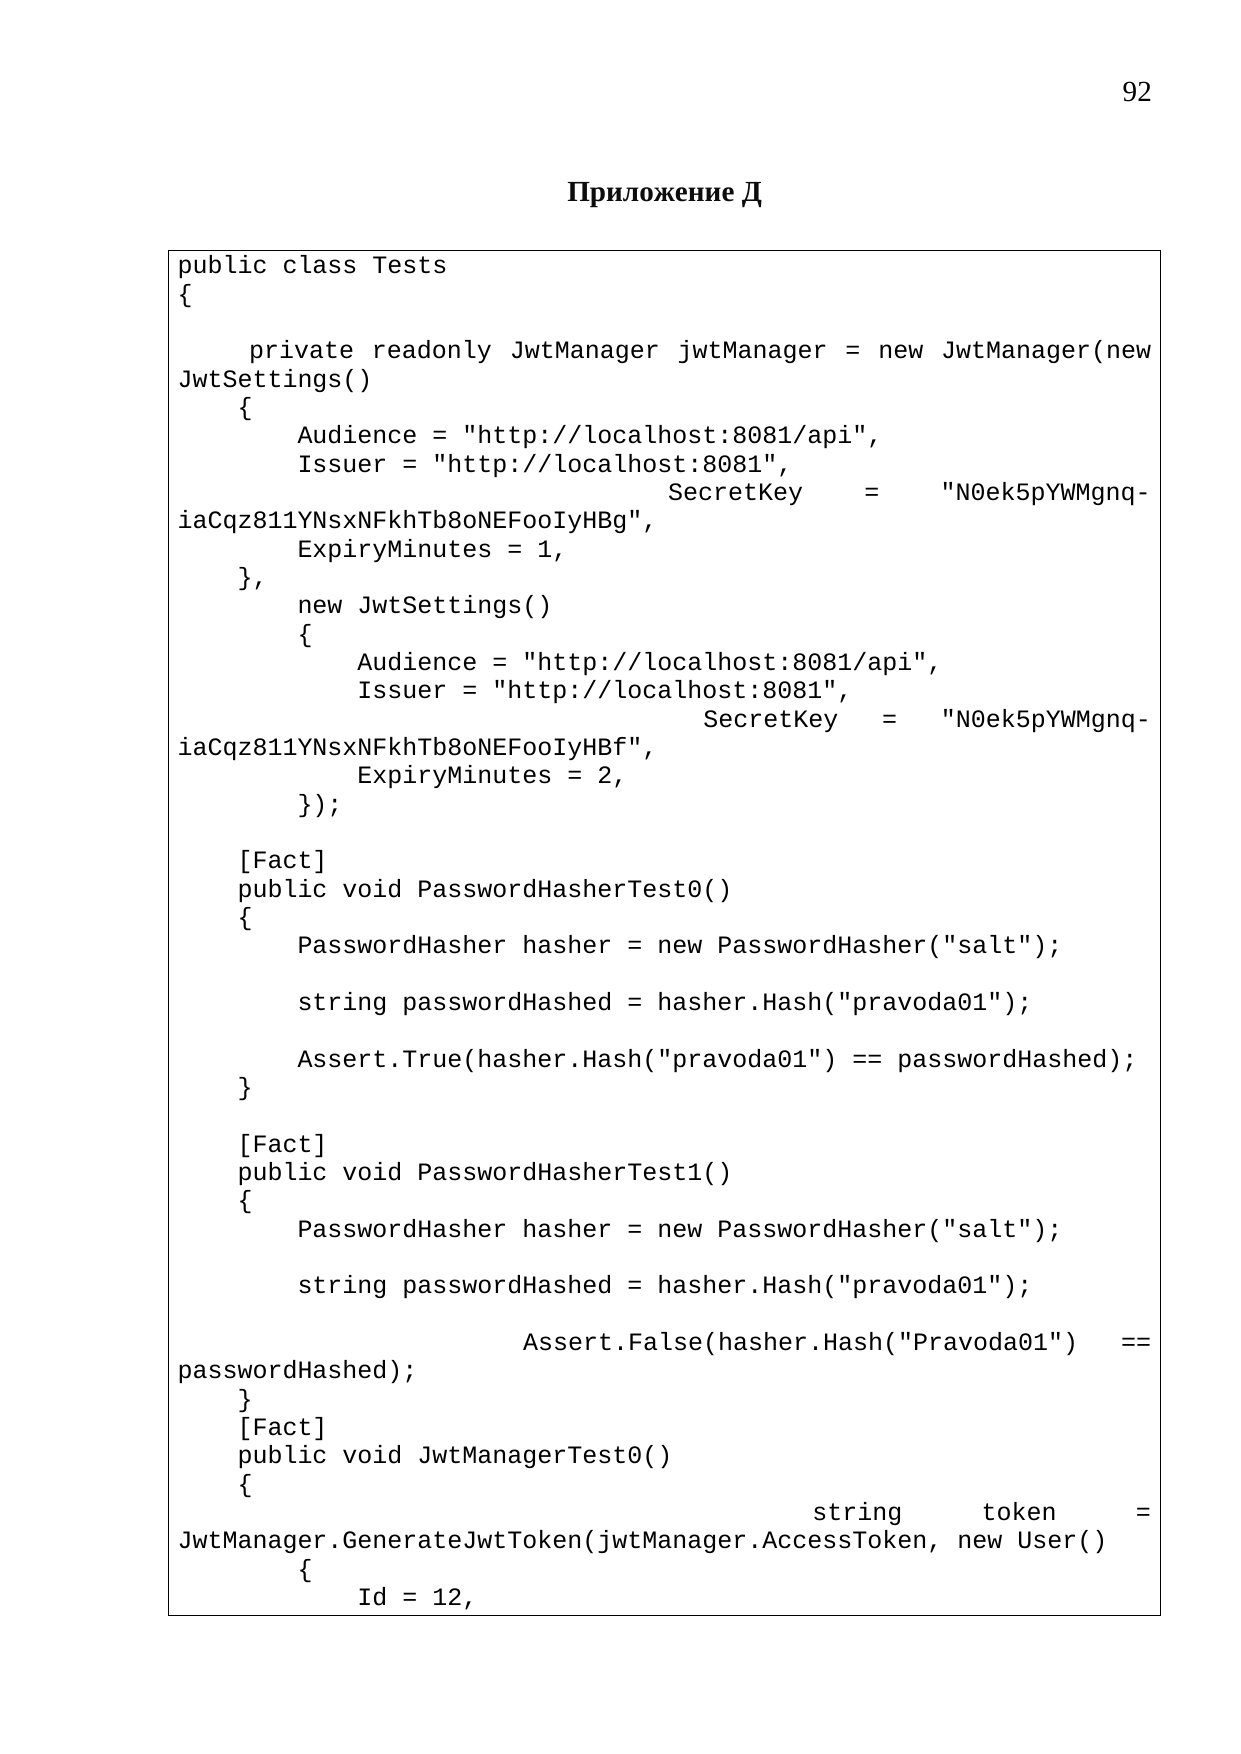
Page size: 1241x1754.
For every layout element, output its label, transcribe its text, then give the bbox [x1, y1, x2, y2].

text string token = JwtManager.GenerateJwtToken(jwtManager.AccessToken, new User() [177, 1499, 1152, 1556]
text string passwordHashed = hasher.Hash("pravoda01"); [177, 989, 1152, 1018]
text SecretKey = "N0ek5pYWMgnq-iaCqz811YNsxNFkhTb8oNEFooIyHBg", [177, 479, 1152, 536]
text }, [177, 564, 1152, 593]
text Assert.False(hasher.Hash("Pravoda01") == passwordHashed); [177, 1329, 1152, 1386]
text [Fact] [177, 848, 1152, 876]
text new JwtSettings() [177, 593, 1152, 621]
text Audience = "http://localhost:8081/api", [177, 423, 1152, 451]
text private readonly JwtManager jwtManager = new JwtManager(new JwtSettings() [177, 338, 1152, 394]
text public class Tests [169, 251, 1160, 281]
text Issuer = "http://localhost:8081", [177, 451, 1152, 479]
text ExpiryMinutes = 1, [177, 536, 1152, 564]
text public void JwtManagerTest0() [177, 1443, 1152, 1471]
text { [177, 621, 1152, 649]
text Id = 12, [169, 1581, 1160, 1615]
text { [177, 1188, 1152, 1216]
text { [177, 1556, 1152, 1581]
text Приложение Д [177, 174, 1152, 207]
text { [177, 1471, 1152, 1499]
text { [177, 394, 1152, 423]
text } [177, 1386, 1152, 1414]
text string passwordHashed = hasher.Hash("pravoda01"); [177, 1273, 1152, 1301]
text Issuer = "http://localhost:8081", [177, 678, 1152, 706]
text public void PasswordHasherTest1() [177, 1159, 1152, 1188]
text }); [177, 791, 1152, 819]
text public void PasswordHasherTest0() [177, 876, 1152, 904]
text [Fact] [177, 1131, 1152, 1159]
text ExpiryMinutes = 2, [177, 763, 1152, 791]
text { [177, 904, 1152, 933]
text SecretKey = "N0ek5pYWMgnq-iaCqz811YNsxNFkhTb8oNEFooIyHBf", [177, 706, 1152, 763]
text Audience = "http://localhost:8081/api", [177, 649, 1152, 678]
text { [177, 281, 1152, 309]
text Assert.True(hasher.Hash("pravoda01") == passwordHashed); [177, 1046, 1152, 1074]
text PasswordHasher hasher = new PasswordHasher("salt"); [177, 1216, 1152, 1244]
text } [177, 1074, 1152, 1103]
text PasswordHasher hasher = new PasswordHasher("salt"); [177, 933, 1152, 961]
text [Fact] [177, 1414, 1152, 1443]
